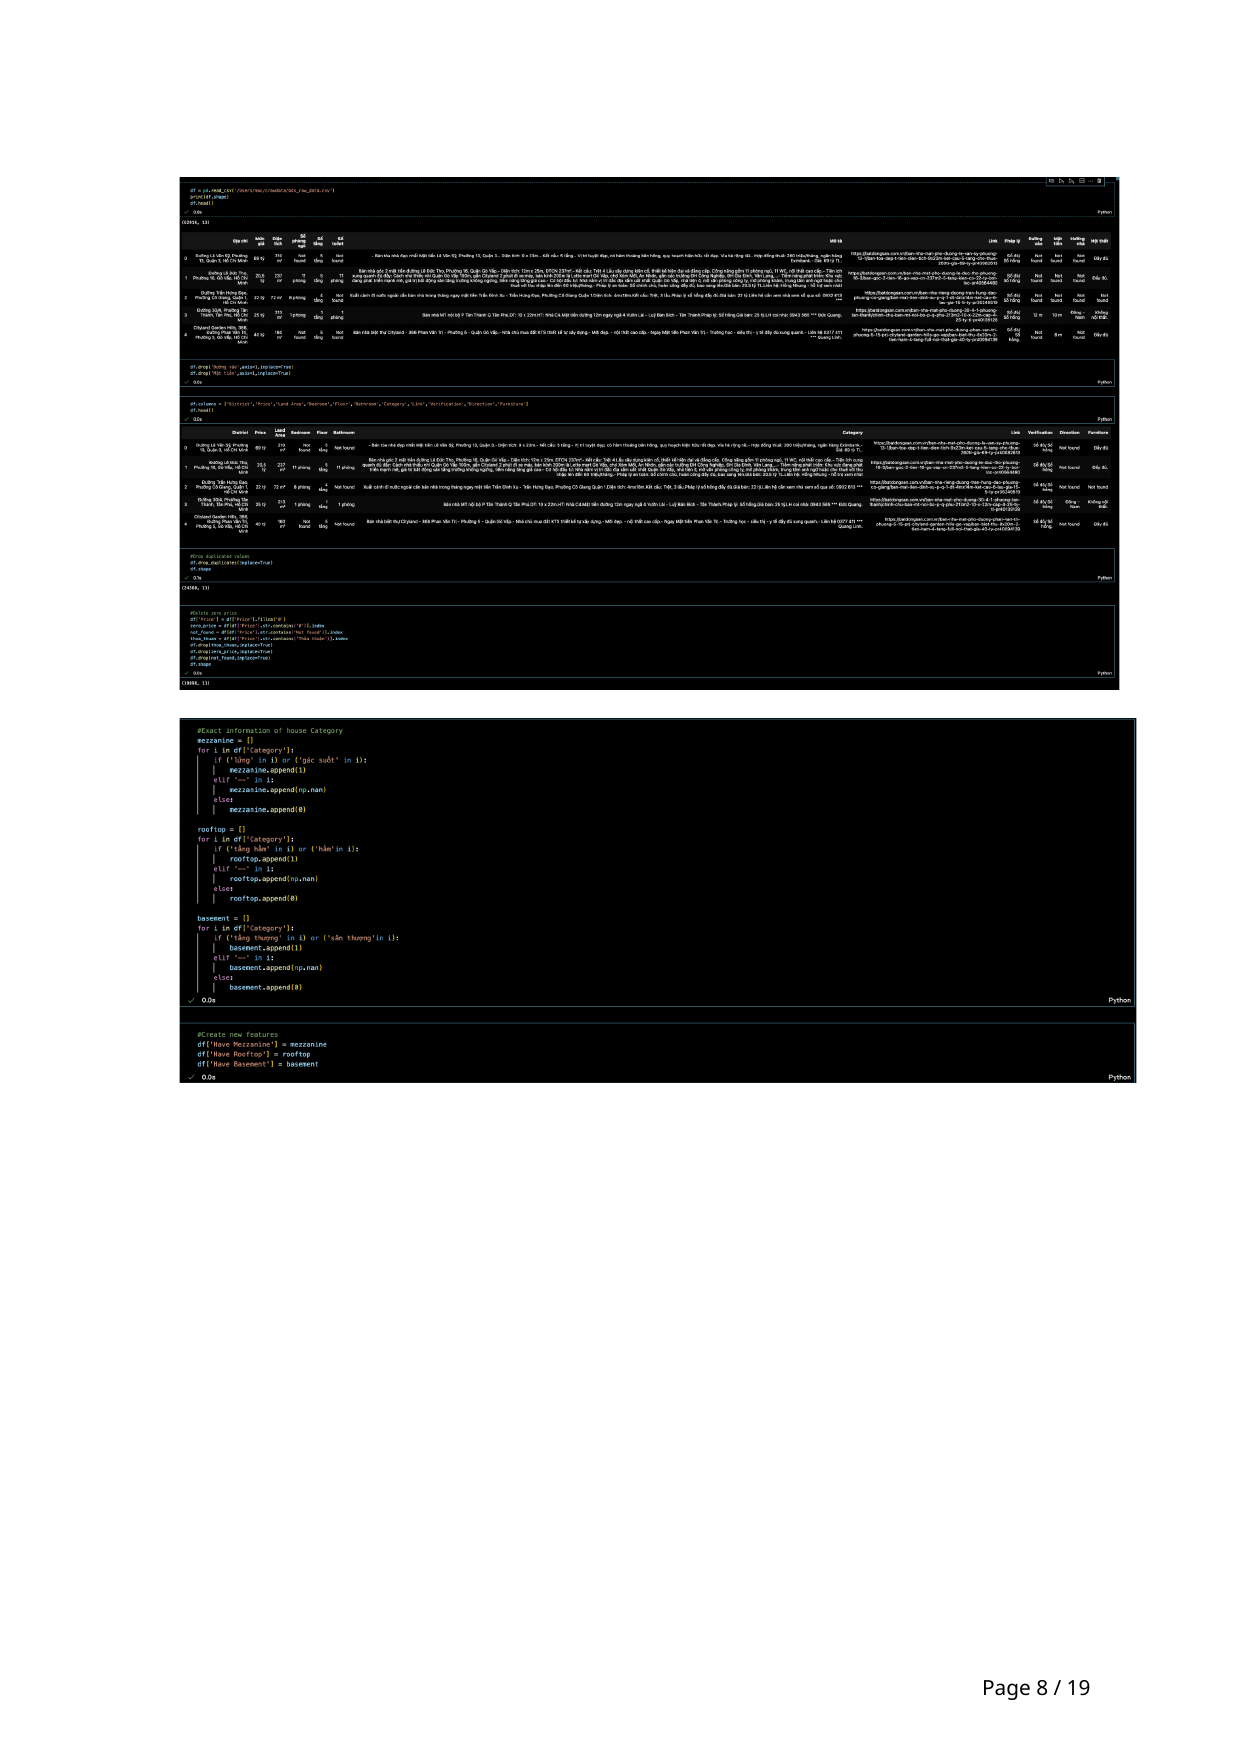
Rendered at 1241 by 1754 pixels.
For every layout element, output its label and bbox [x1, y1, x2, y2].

picture [179, 718, 1137, 1083]
picture [179, 177, 1120, 690]
